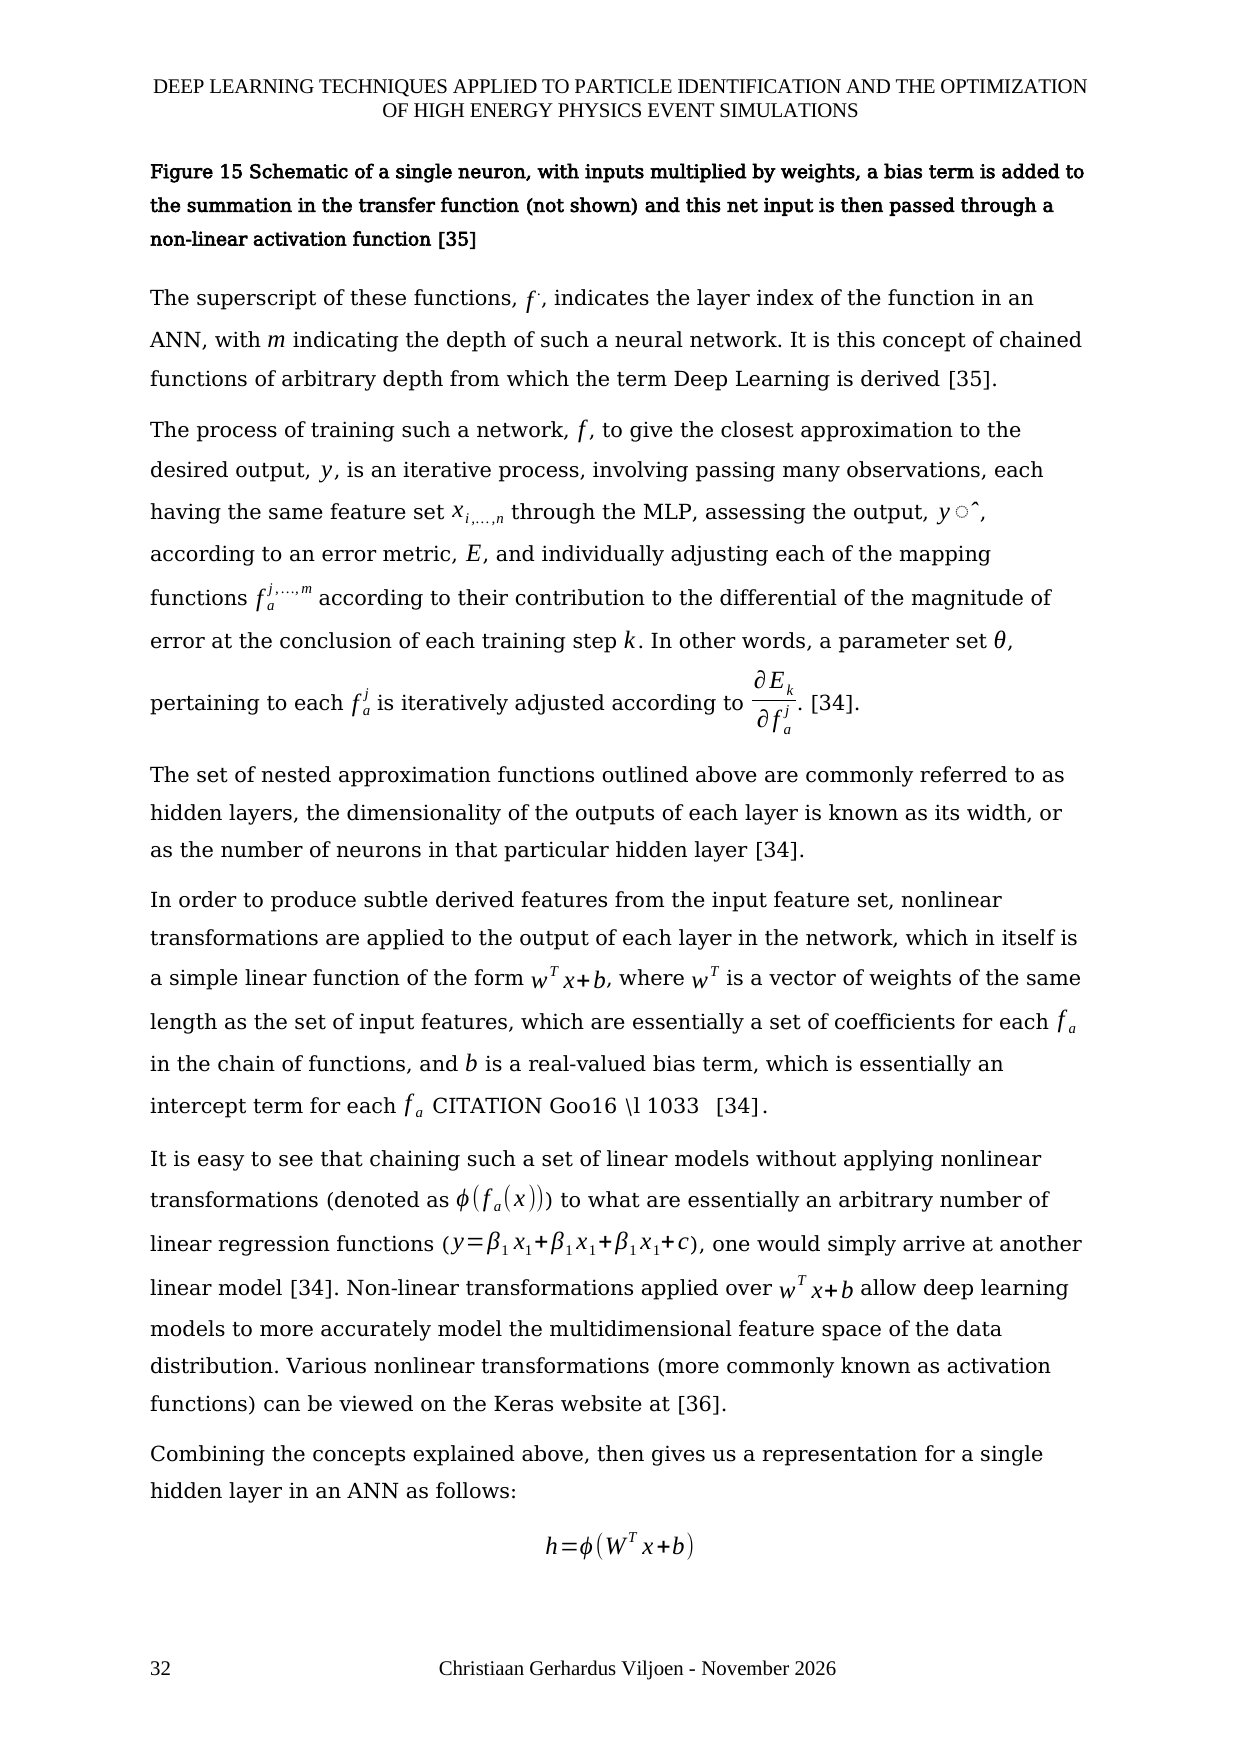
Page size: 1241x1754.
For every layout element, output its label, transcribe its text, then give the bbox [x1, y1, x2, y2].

text Figure Schematic of a single neuron, with inputs multiplied by weights, a bias term is added to the summation in the transfer function (not shown) and this net input is then passed through a non-linear activation function [150, 159, 1090, 249]
text It is easy to see that chaining such a set of linear models without applying nonlinear transformations (denoted as ) to what are essentially an arbitrary number of linear regression functions (), one would simply arrive at another linear model . Non-linear transformations applied over allow deep learning models to more accurately model the multidimensional feature space of the data distribution. Various nonlinear transformations (more commonly known as activation functions) can be viewed on the Keras website at . [150, 1146, 1090, 1415]
text The process of training such a network, , to give the closest approximation to the desired output, , is an iterative process, involving passing many observations, each having the same feature set through the MLP, assessing the output, , according to an error metric, , and individually adjusting each of the mapping functions according to their contribution to the differential of the magnitude of error at the conclusion of each training step . In other words, a parameter set , pertaining to each is iteratively adjusted according to .. [150, 415, 1090, 737]
text Combining the concepts explained above, then gives us a representation for a single hidden layer in an ANN as follows: [150, 1440, 1090, 1503]
text The set of nested approximation functions outlined above are commonly referred to as hidden layers, the dimensionality of the outputs of each layer is known as its width, or as the number of neurons in that particular hidden layer. [150, 762, 1090, 862]
text The superscript of these functions, , indicates the layer index of the function in an ANN, with indicating the depth of such a neural network. It is this concept of chained functions of arbitrary depth from which the term Deep Learning is derived . [150, 282, 1090, 390]
text In order to produce subtle derived features from the input feature set, nonlinear transformations are applied to the output of each layer in the network, which in itself is a simple linear function of the form , where is a vector of weights of the same length as the set of input features, which are essentially a set of coefficients for each in the chain of functions, and is a real-valued bias term, which is essentially an intercept term for each . [150, 887, 1090, 1121]
